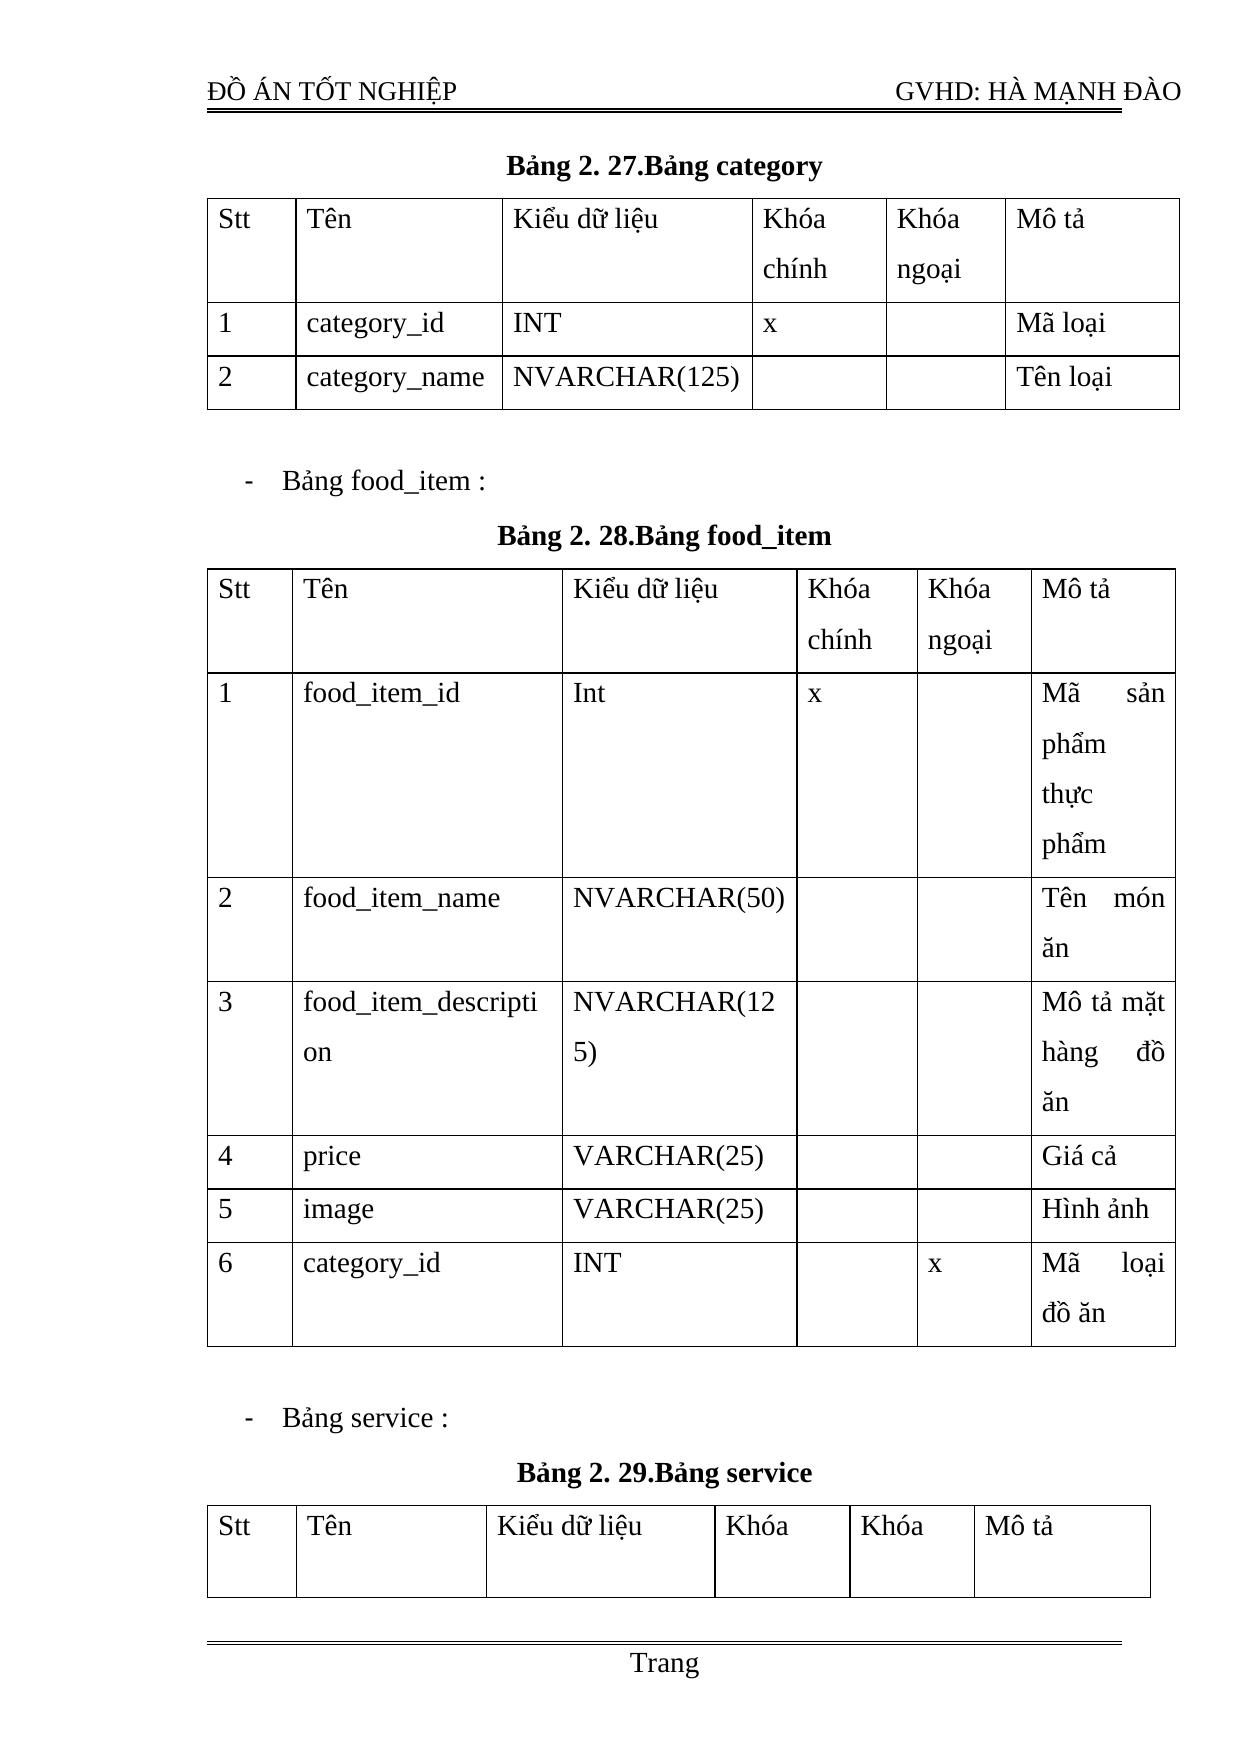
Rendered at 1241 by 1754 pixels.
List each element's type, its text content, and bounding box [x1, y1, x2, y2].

table_header Stt [208, 1506, 296, 1597]
table_cell category_id [293, 1243, 562, 1346]
table_header Tên [297, 199, 502, 302]
table_cell [918, 982, 1031, 1135]
table_cell food_item_id [293, 674, 562, 877]
table_cell 2 [208, 357, 295, 409]
table_cell NVARCHAR(125) [503, 357, 752, 409]
table_cell [798, 982, 917, 1135]
table_cell 2 [208, 878, 292, 981]
table_cell x [753, 303, 886, 355]
table_header Khóa ngoại [851, 1506, 974, 1597]
table_cell Tên món ăn [1032, 878, 1175, 981]
text Bảng 2. 29.Bảng service [207, 1455, 1122, 1488]
table_cell NVARCHAR(125) [563, 982, 796, 1135]
table_cell [798, 1190, 917, 1242]
table_cell 3 [208, 982, 292, 1135]
table_header Mô tả [1032, 570, 1175, 672]
table_header Kiểu dữ liệu [563, 570, 796, 672]
table_cell 4 [208, 1136, 292, 1188]
table_header Khóa ngoại [887, 199, 1005, 302]
table_header Kiểu dữ liệu [503, 199, 752, 302]
table_cell image [293, 1190, 562, 1242]
table_cell Tên loại [1006, 357, 1179, 409]
table_cell [798, 1136, 917, 1188]
table_cell [918, 1190, 1031, 1242]
table_cell [918, 1136, 1031, 1188]
table_cell Hình ảnh [1032, 1190, 1175, 1242]
list Bảng service : [244, 1397, 1122, 1436]
table_cell [918, 674, 1031, 877]
table_cell food_item_description [293, 982, 562, 1135]
table_header Mô tả [1006, 199, 1179, 302]
table_cell Mã sản phẩm thực phẩm [1032, 674, 1175, 877]
table_cell [798, 1243, 917, 1346]
table_cell [798, 878, 917, 981]
table_cell [887, 357, 1005, 409]
table_header Khóa chính [798, 570, 917, 672]
table_cell [887, 303, 1005, 355]
table_cell 1 [208, 303, 295, 355]
table_cell INT [563, 1243, 796, 1346]
table_header Khóa chính [716, 1506, 849, 1597]
table_cell VARCHAR(25) [563, 1136, 796, 1188]
table_cell x [918, 1243, 1031, 1346]
table_cell 1 [208, 674, 292, 877]
table_cell Mô tả mặt hàng đồ ăn [1032, 982, 1175, 1135]
table_cell x [798, 674, 917, 877]
table_cell INT [503, 303, 752, 355]
table_cell 6 [208, 1243, 292, 1346]
table_cell food_item_name [293, 878, 562, 981]
list Bảng food_item : [244, 461, 1122, 499]
table_header Mô tả [975, 1506, 1150, 1597]
table_cell Int [563, 674, 796, 877]
table_cell VARCHAR(25) [563, 1190, 796, 1242]
table_cell category_name [297, 357, 502, 409]
table_cell NVARCHAR(50) [563, 878, 796, 981]
table_cell [753, 357, 886, 409]
table_header Tên [297, 1506, 486, 1597]
table_header Stt [208, 199, 295, 302]
table_cell [918, 878, 1031, 981]
table_header Tên [293, 570, 562, 672]
table_cell Giá cả [1032, 1136, 1175, 1188]
table_cell category_id [297, 303, 502, 355]
table_header Khóa chính [753, 199, 886, 302]
table_header Kiểu dữ liệu [487, 1506, 714, 1597]
table_header Stt [208, 570, 292, 672]
text Bảng 2. 28.Bảng food_item [207, 518, 1122, 552]
table_cell 5 [208, 1190, 292, 1242]
table_header Khóa ngoại [918, 570, 1031, 672]
table_cell Mã loại đồ ăn [1032, 1243, 1175, 1346]
text Bảng 2. 27.Bảng category [207, 148, 1122, 181]
table_cell Mã loại [1006, 303, 1179, 355]
table_cell price [293, 1136, 562, 1188]
